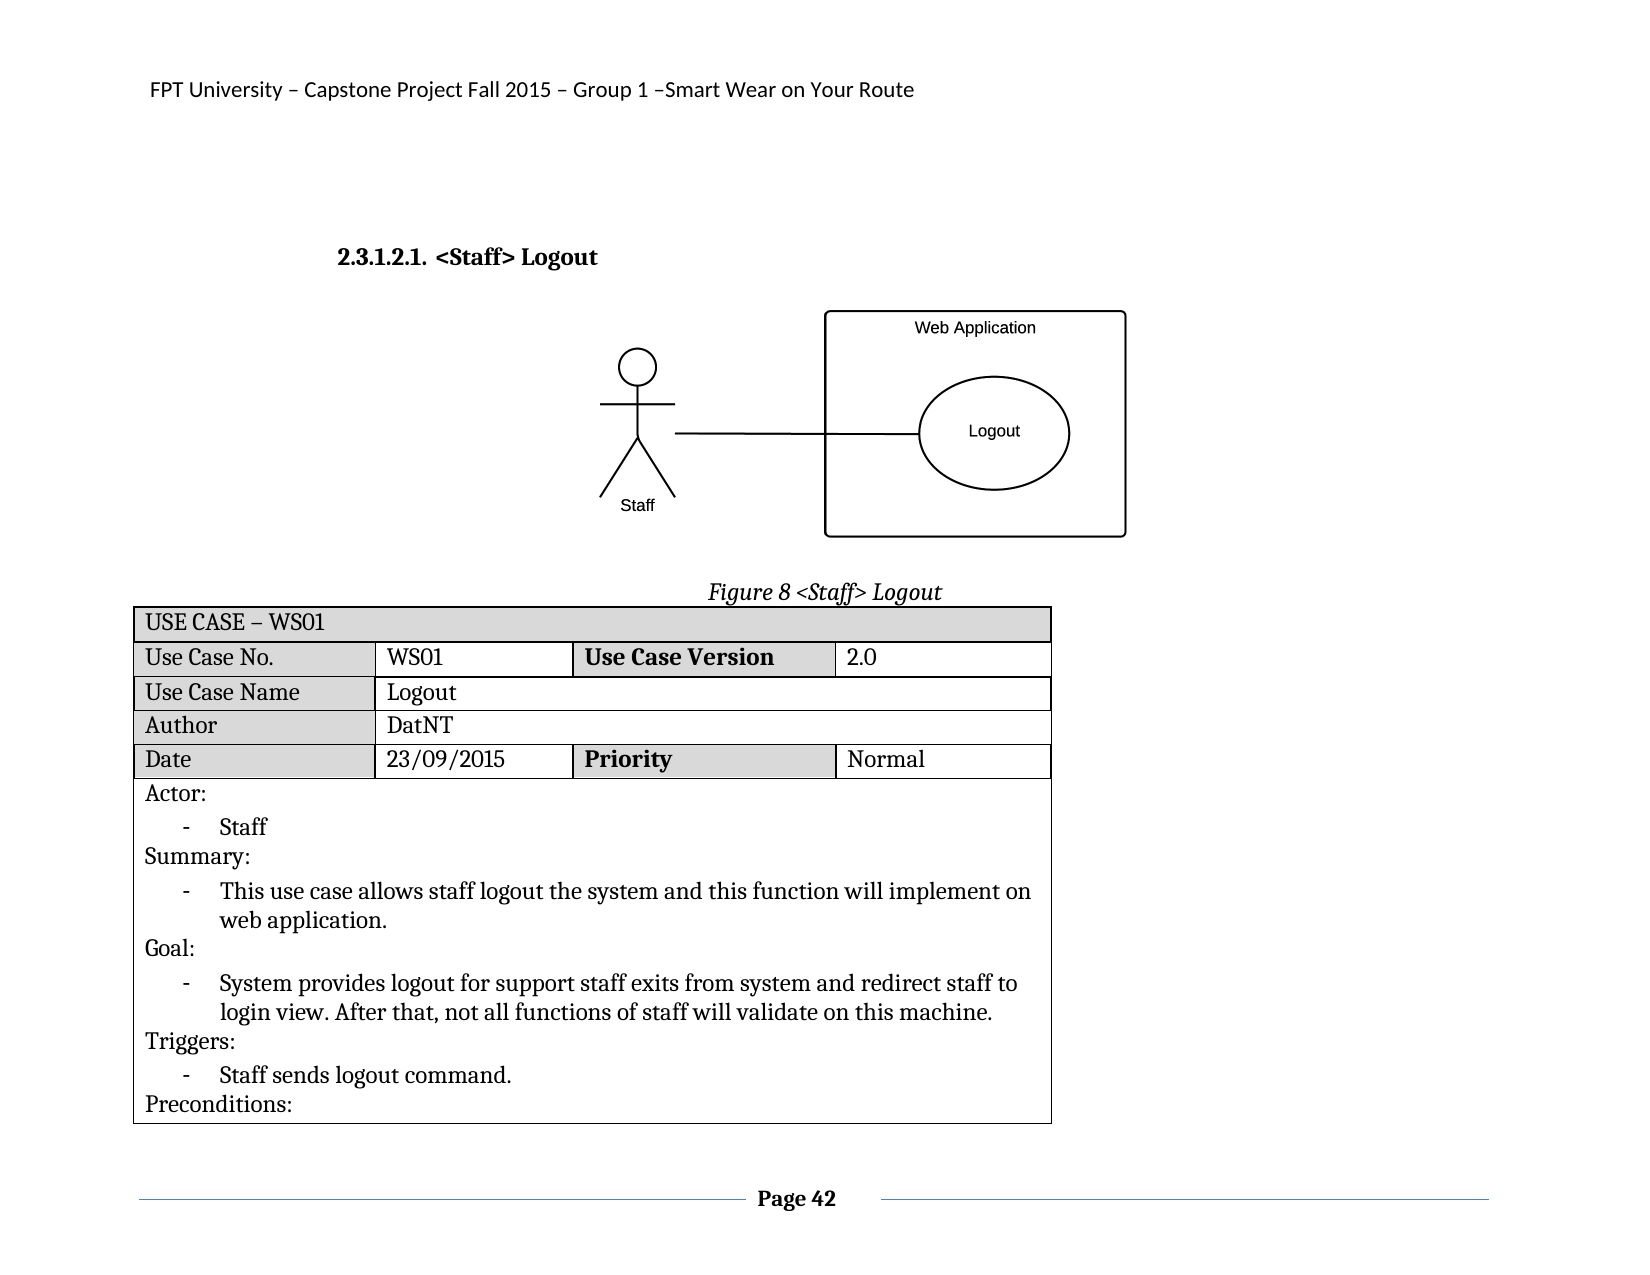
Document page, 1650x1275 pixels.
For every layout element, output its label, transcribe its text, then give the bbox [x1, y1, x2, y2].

table_cell Use Case Name [135, 677, 374, 710]
table_cell Author [134, 711, 375, 744]
table_cell 23/09/2015 [376, 745, 572, 777]
table_cell Normal [837, 745, 1050, 777]
table_cell DatNT [376, 711, 1051, 744]
picture [487, 273, 1163, 574]
table_header USE CASE – WS01 [135, 608, 1050, 641]
table_cell WS01 [376, 643, 572, 676]
table_cell Use Case Version [574, 643, 835, 676]
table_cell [134, 779, 1051, 1123]
table_cell Date [135, 745, 374, 777]
table_cell 2.0 [836, 643, 1051, 676]
table_cell Use Case No. [134, 643, 375, 676]
text Figure 8 <Staff> Logout [150, 577, 1500, 606]
subtitle <Staff> Logout [337, 243, 1500, 272]
table_cell Logout [376, 678, 1050, 710]
table_cell Priority [574, 745, 835, 777]
